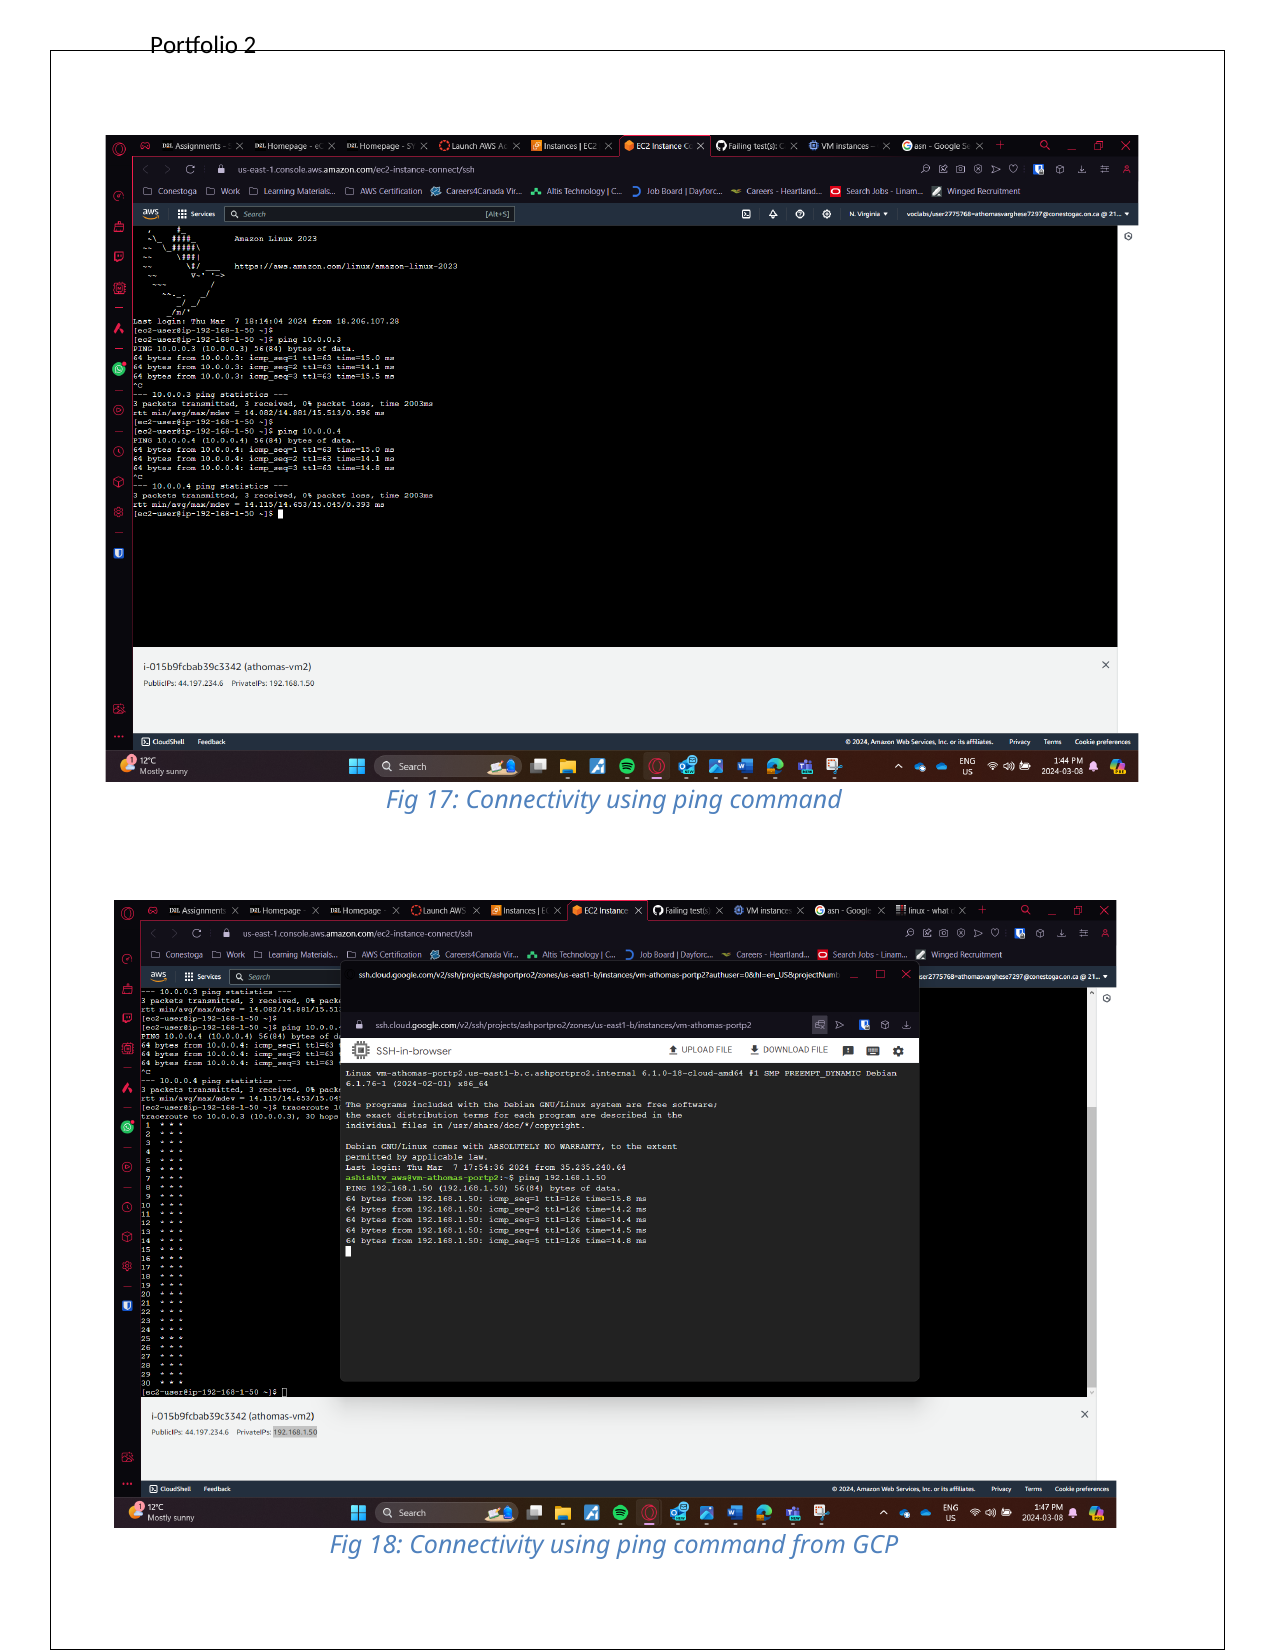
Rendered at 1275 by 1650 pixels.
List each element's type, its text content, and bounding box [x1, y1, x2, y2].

picture [114, 900, 1117, 1528]
picture [105, 135, 1139, 782]
text Fig 17: Connectivity using ping command [106, 782, 1125, 880]
